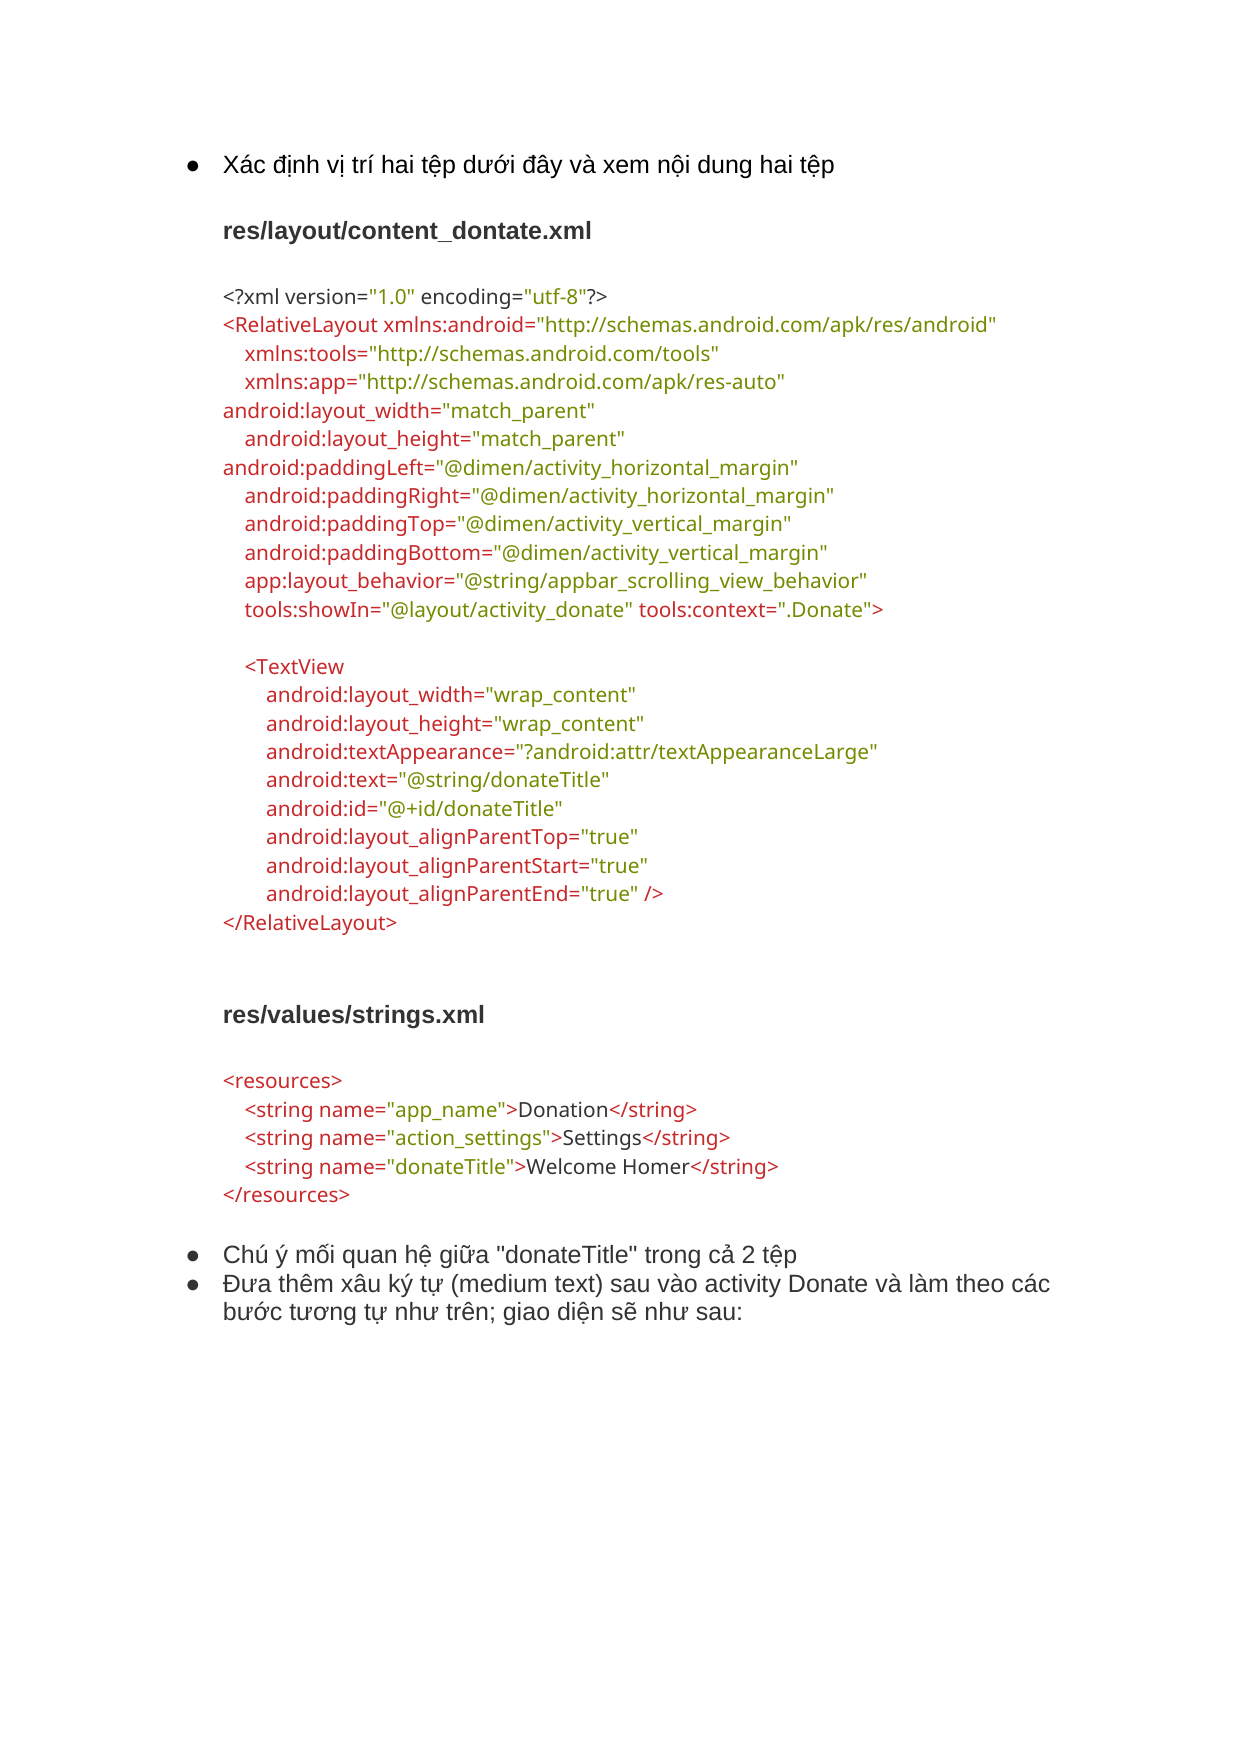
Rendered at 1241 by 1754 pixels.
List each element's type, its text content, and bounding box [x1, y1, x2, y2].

list Chú ý mối quan hệ giữa "donateTitle" trong cả 2 tệp [185, 1240, 1090, 1269]
text <?xml version="1.0" encoding="utf-8"?> <RelativeLayout xmlns:android="http://schemas.android.com/apk/res/android" xmlns:tools="http://schemas.android.com/tools" xmlns:app="http://schemas.android.com/apk/res-auto" android:layout_width="match_parent" android:layout_height="match_parent" android:paddingLeft="@dimen/activity_horizontal_margin" android:paddingRight="@dimen/activity_horizontal_margin" android:paddingTop="@dimen/activity_vertical_margin" android:paddingBottom="@dimen/activity_vertical_margin" app:layout_behavior="@string/appbar_scrolling_view_behavior" tools:showIn="@layout/activity_donate" tools:context=".Donate"> <TextView android:layout_width="wrap_content" android:layout_height="wrap_content" android:textAppearance="?android:attr/textAppearanceLarge" android:text="@string/donateTitle" android:id="@+id/donateTitle" android:layout_alignParentTop="true" android:layout_alignParentStart="true" android:layout_alignParentEnd="true" /> </RelativeLayout> [223, 282, 1090, 936]
list Đưa thêm xâu ký tự (medium text) sau vào activity Donate và làm theo các bước tương tự như trên; giao diện sẽ như sau: [185, 1269, 1090, 1326]
list Xác định vị trí hai tệp dưới đây và xem nội dung hai tệp [185, 150, 1090, 179]
text <resources> <string name="app_name">Donation</string> <string name="action_settings">Settings</string> <string name="donateTitle">Welcome Homer</string> </resources> [223, 1066, 1090, 1209]
text res/values/strings.xml [223, 1000, 1090, 1029]
text res/layout/content_dontate.xml [223, 216, 1090, 245]
